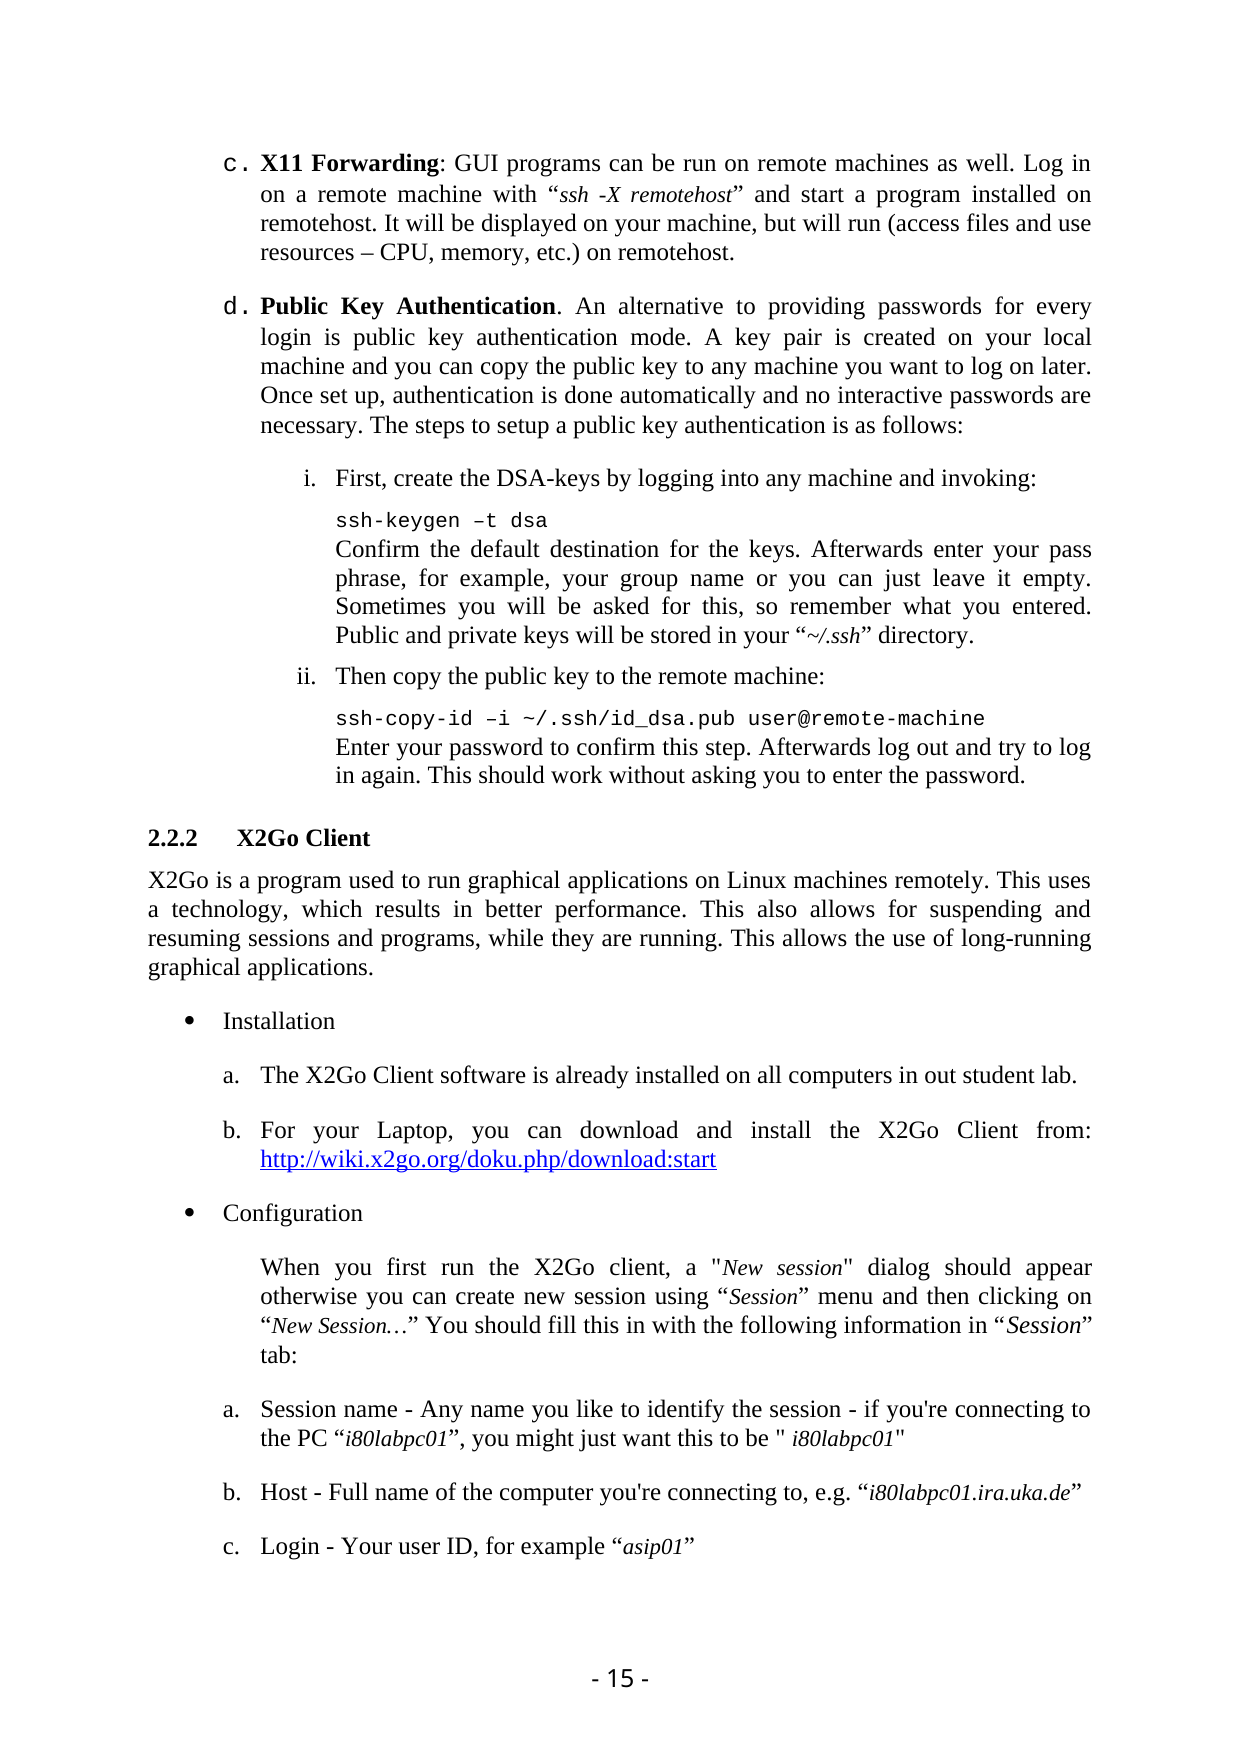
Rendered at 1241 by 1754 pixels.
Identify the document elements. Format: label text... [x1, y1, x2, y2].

text ssh-keygen –t dsa [322, 505, 1092, 534]
list X11 Forwarding: GUI programs can be run on remote machines as well. Log in on a remote machine with “ssh -X remotehost” and start a program installed on remotehost. It will be displayed on your machine, but will run (access files and use resources – CPU, memory, etc.) on remotehost. [223, 148, 1092, 266]
list Host - Full name of the computer you're connecting to, e.g. “i80labpc01.ira.uka.de” [223, 1477, 1092, 1506]
subtitle X2Go Client [148, 814, 1092, 852]
list Then copy the public key to the remote machine: [316, 661, 1092, 690]
text X2Go is a program used to run graphical applications on Linux machines remotely. This uses a technology, which results in better performance. This also allows for suspending and resuming sessions and programs, while they are running. This allows the use of long-running graphical applications. [148, 864, 1092, 981]
list First, create the DSA-keys by logging into any machine and invoking: [316, 463, 1092, 492]
list Login - Your user ID, for example “asip01” [223, 1531, 1092, 1560]
text ssh-copy-id –i ~/.ssh/id_dsa.pub user@remote-machine [315, 703, 1092, 732]
list Enter your password to confirm this step. Afterwards log out and try to log in again. This should work without asking you to enter the password. [335, 732, 1092, 789]
list Public Key Authentication. An alternative to providing passwords for every login is public key authentication mode. A key pair is created on your local machine and you can copy the public key to any machine you want to log on later. Once set up, authentication is done automatically and no interactive passwords are necessary. The steps to setup a public key authentication is as follows: [223, 291, 1092, 438]
list The X2Go Client software is already installed on all computers in out student lab. [223, 1060, 1092, 1089]
text When you first run the X2Go client, a "New session" dialog should appear otherwise you can create new session using “Session” menu and then clicking on “New Session…” You should fill this in with the following information in “Session” tab: [260, 1252, 1092, 1368]
list Installation [185, 1006, 1092, 1035]
list Confirm the default destination for the keys. Afterwards enter your pass phrase, for example, your group name or you can just leave it empty. Sometimes you will be asked for this, so remember what you entered. Public and private keys will be stored in your “~/.ssh” directory. [335, 534, 1092, 649]
list Configuration [185, 1198, 1092, 1227]
list Session name - Any name you like to identify the session - if you're connecting to the PC “i80labpc01”, you might just want this to be " i80labpc01" [223, 1393, 1092, 1452]
list For your Laptop, you can download and install the X2Go Client from: http://wiki.x2go.org/doku.php/download:start [223, 1114, 1092, 1173]
